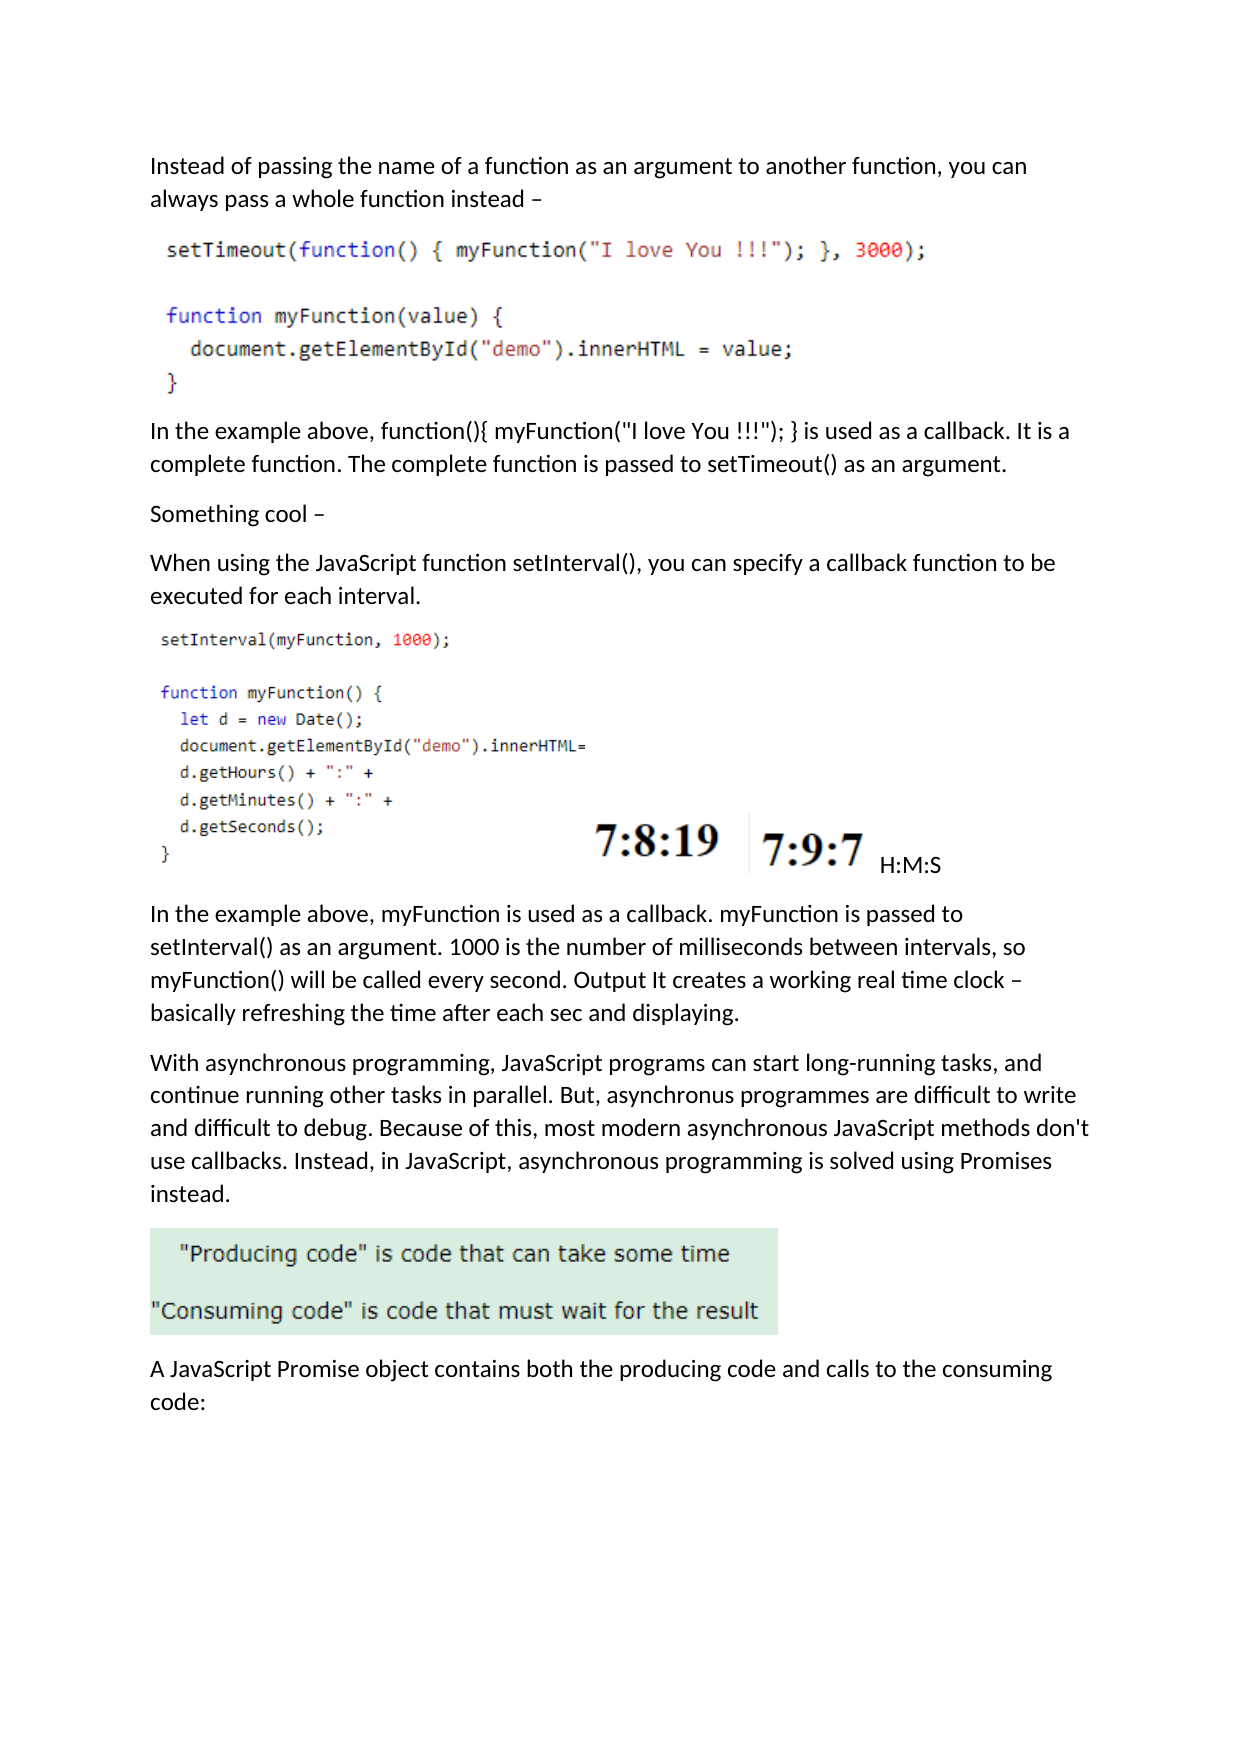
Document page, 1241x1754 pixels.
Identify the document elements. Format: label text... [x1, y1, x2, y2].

text Instead of passing the name of a function as an argument to another function, you can always pass a whole function instead – [150, 150, 1090, 213]
text Something cool – [150, 498, 1090, 528]
picture [150, 1228, 779, 1335]
text With asynchronous programming, JavaScript programs can start long-running tasks, and continue running other tasks in parallel. But, asynchronus programmes are difficult to write and difficult to debug. Because of this, most modern asynchronous JavaScript methods don't use callbacks. Instead, in JavaScript, asynchronous programming is solved using Promises instead. [150, 1047, 1090, 1209]
text In the example above, myFunction is used as a callback. myFunction is passed to setInterval() as an argument. 1000 is the number of milliseconds between intervals, so myFunction() will be called every second. Output It creates a working real time clock – basically refreshing the time after each sec and displaying. [150, 898, 1090, 1028]
picture [150, 630, 874, 874]
text A JavaScript Promise object contains both the producing code and calls to the consuming code: [150, 1353, 1090, 1417]
text When using the JavaScript function setInterval(), you can specify a callback function to be executed for each interval. [150, 547, 1090, 611]
picture [150, 232, 935, 397]
text In the example above, function(){ myFunction("I love You !!!"); } is used as a callback. It is a complete function. The complete function is passed to setTimeout() as an argument. [150, 415, 1090, 479]
